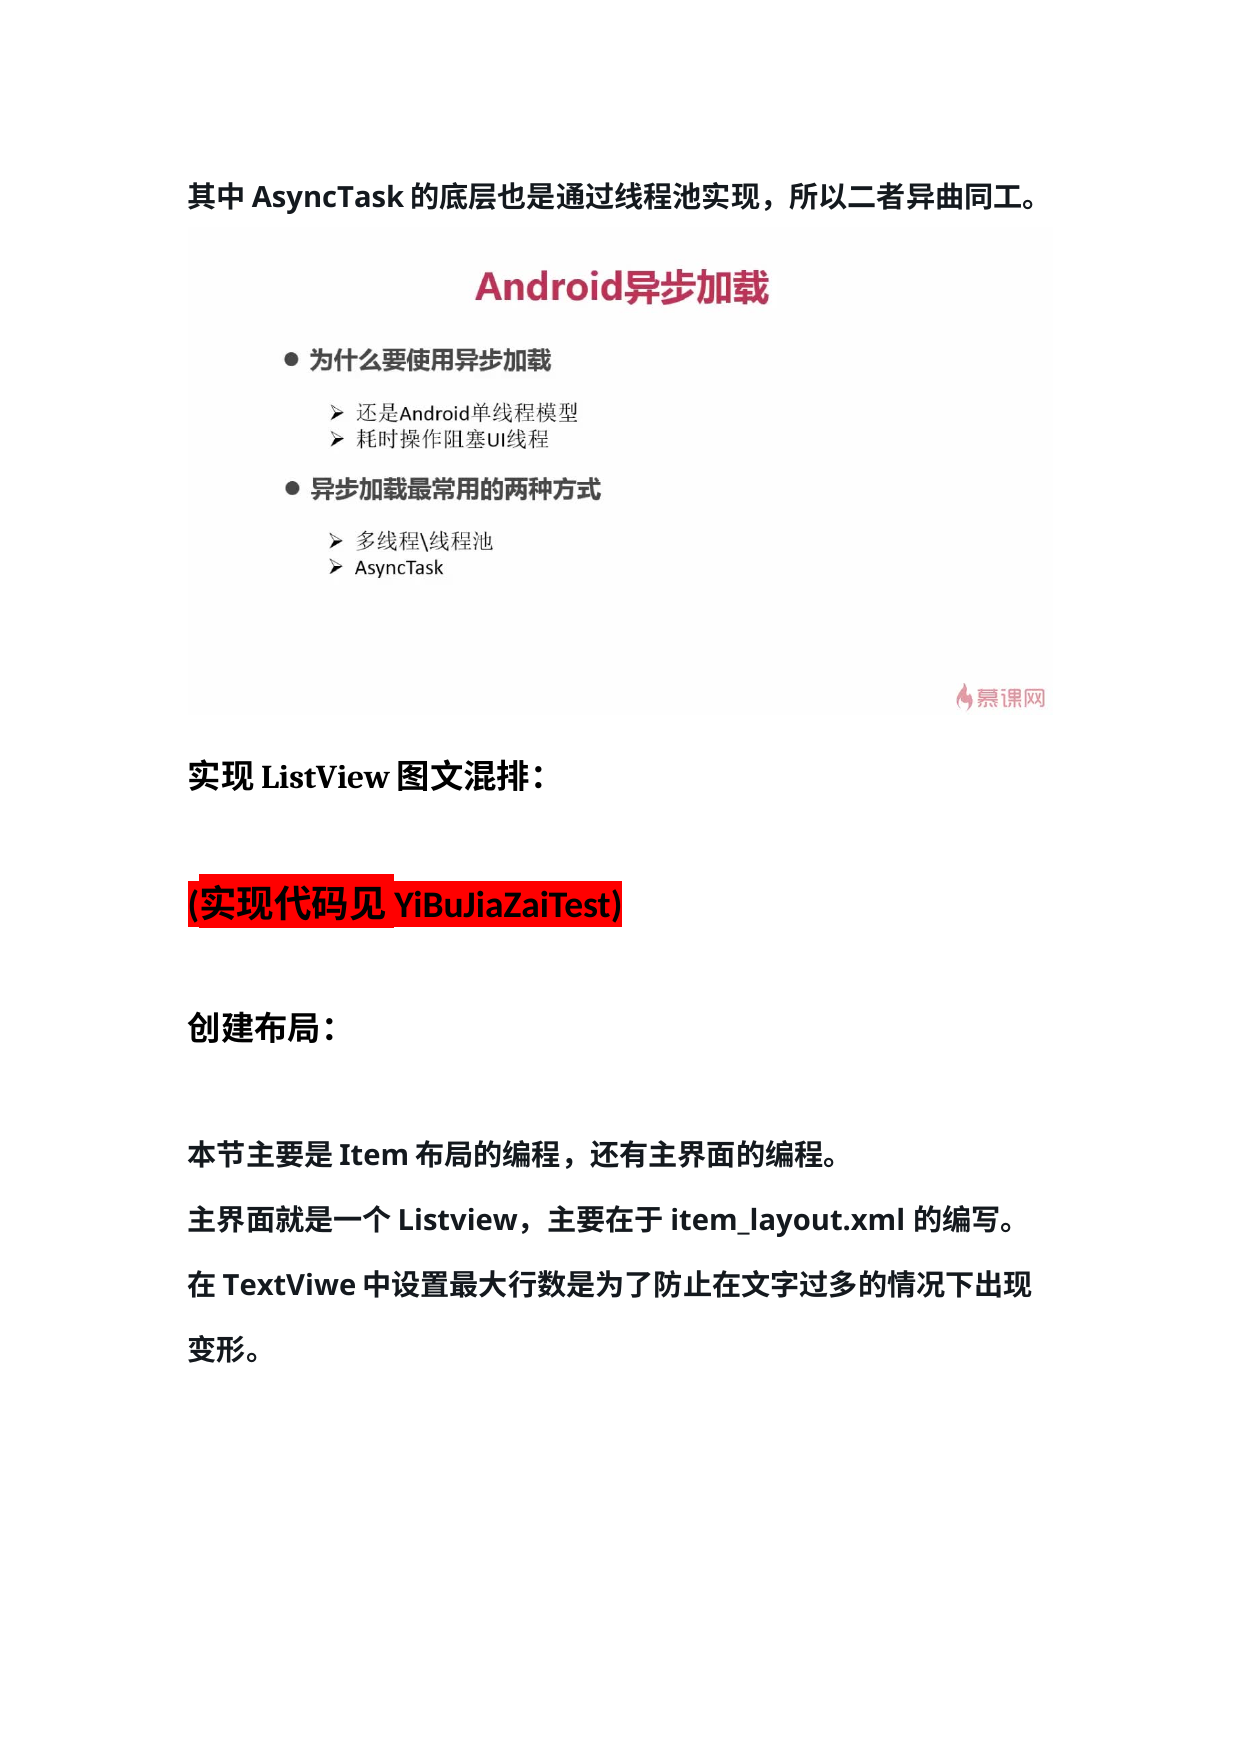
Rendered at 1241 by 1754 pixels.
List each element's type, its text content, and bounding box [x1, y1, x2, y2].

subtitle 创建布局： [187, 993, 1053, 1058]
subtitle 实现ListView图文混排： [187, 742, 1053, 807]
text 在TextViwe中设置最大行数是为了防止在文字过多的情况下出现变形。 [187, 1251, 1053, 1381]
text 其中AsyncTask的底层也是通过线程池实现，所以二者异曲同工。 [187, 162, 1053, 227]
text (实现代码见YiBuJiaZaiTest) [187, 869, 1053, 934]
text 主界面就是一个Listview，主要在于 item_layout.xml 的编写。 [187, 1186, 1053, 1251]
picture [187, 227, 1053, 715]
text 本节主要是Item布局的编程，还有主界面的编程。 [187, 1121, 1053, 1186]
